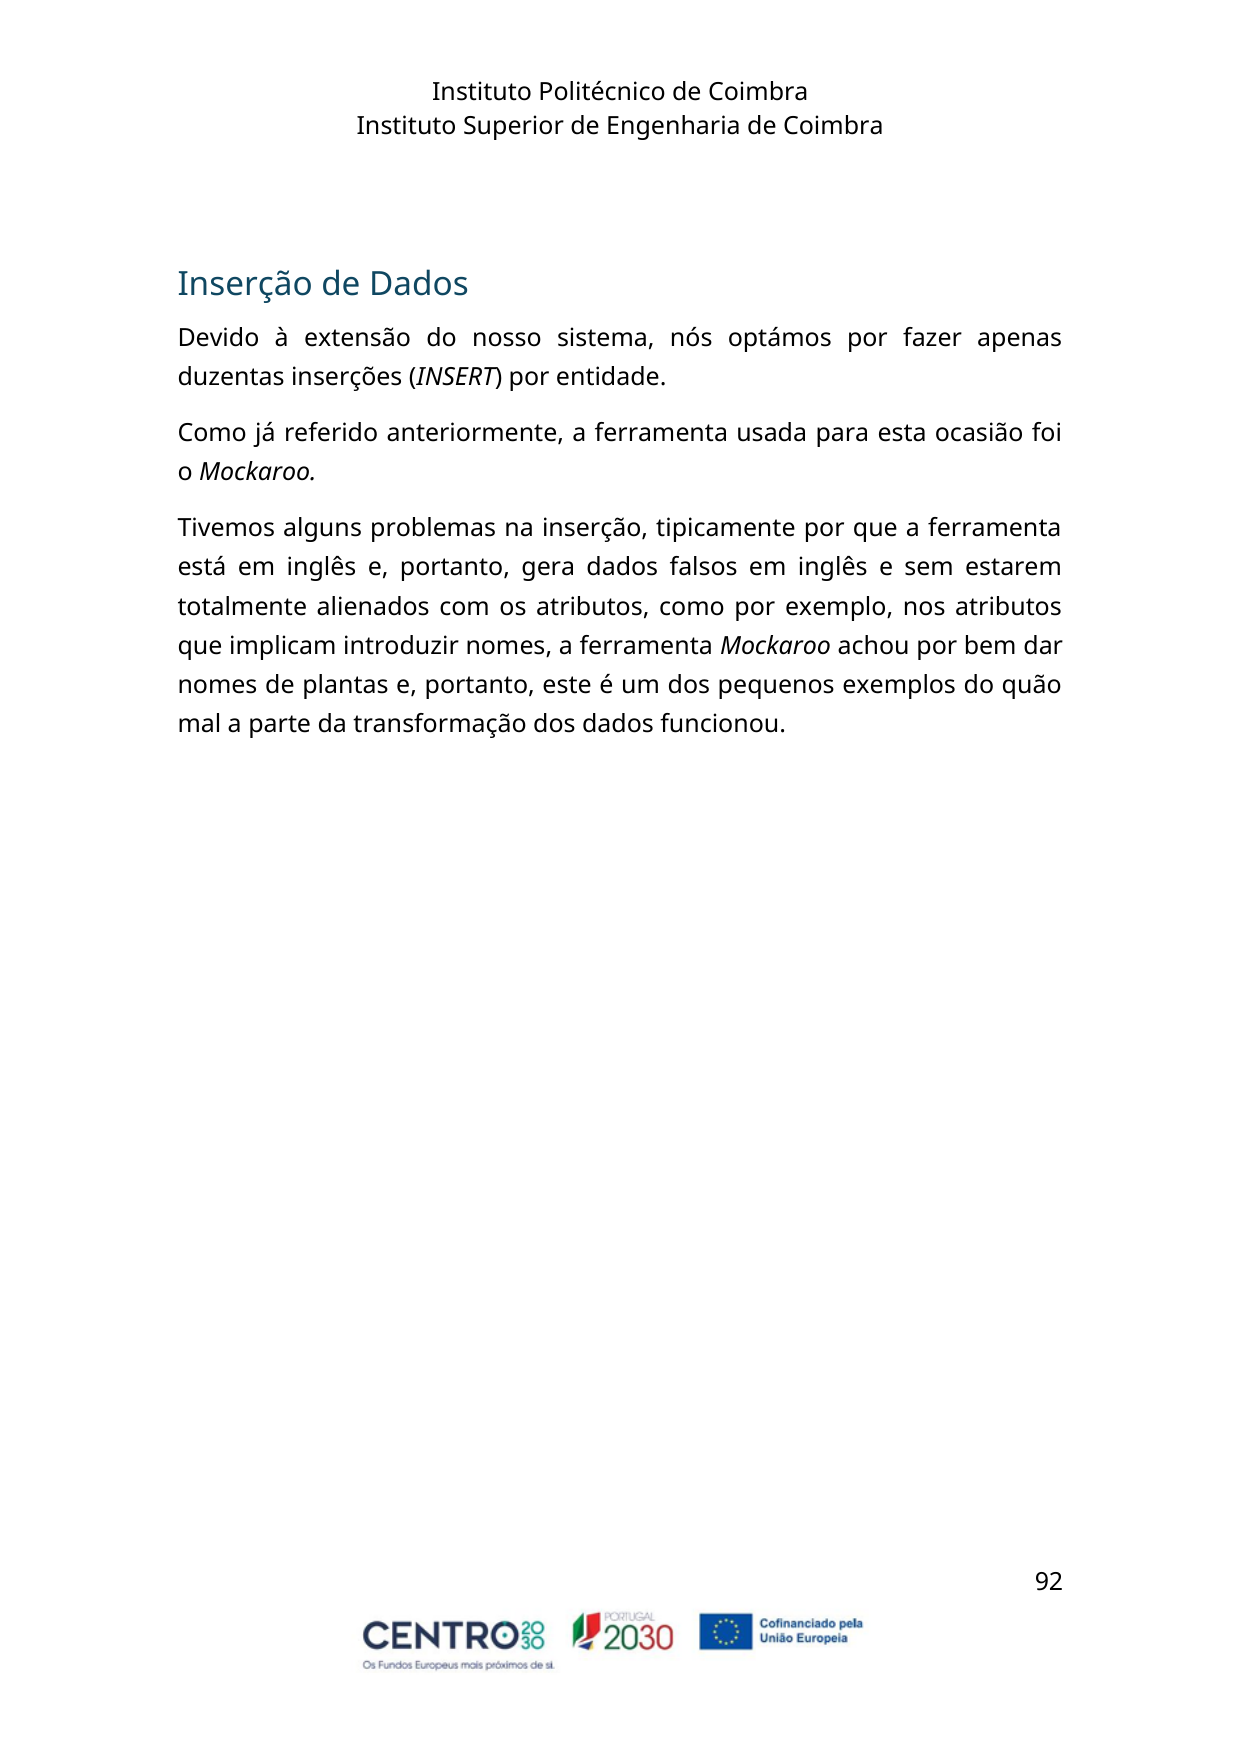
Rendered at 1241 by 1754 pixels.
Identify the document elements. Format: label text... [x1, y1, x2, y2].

subtitle Inserção de Dados [177, 259, 1063, 305]
text Tivemos alguns problemas na inserção, tipicamente por que a ferramenta está em inglês e, portanto, gera dados falsos em inglês e sem estarem totalmente alienados com os atributos, como por exemplo, nos atributos que implicam introduzir nomes, a ferramenta Mockaroo achou por bem dar nomes de plantas e, portanto, este é um dos pequenos exemplos do quão mal a parte da transformação dos dados funcionou. [177, 510, 1063, 740]
text Como já referido anteriormente, a ferramenta usada para esta ocasião foi o Mockaroo. [177, 415, 1063, 488]
picture [349, 1597, 891, 1681]
text Devido à extensão do nosso sistema, nós optámos por fazer apenas duzentas inserções (INSERT) por entidade. [177, 320, 1063, 393]
